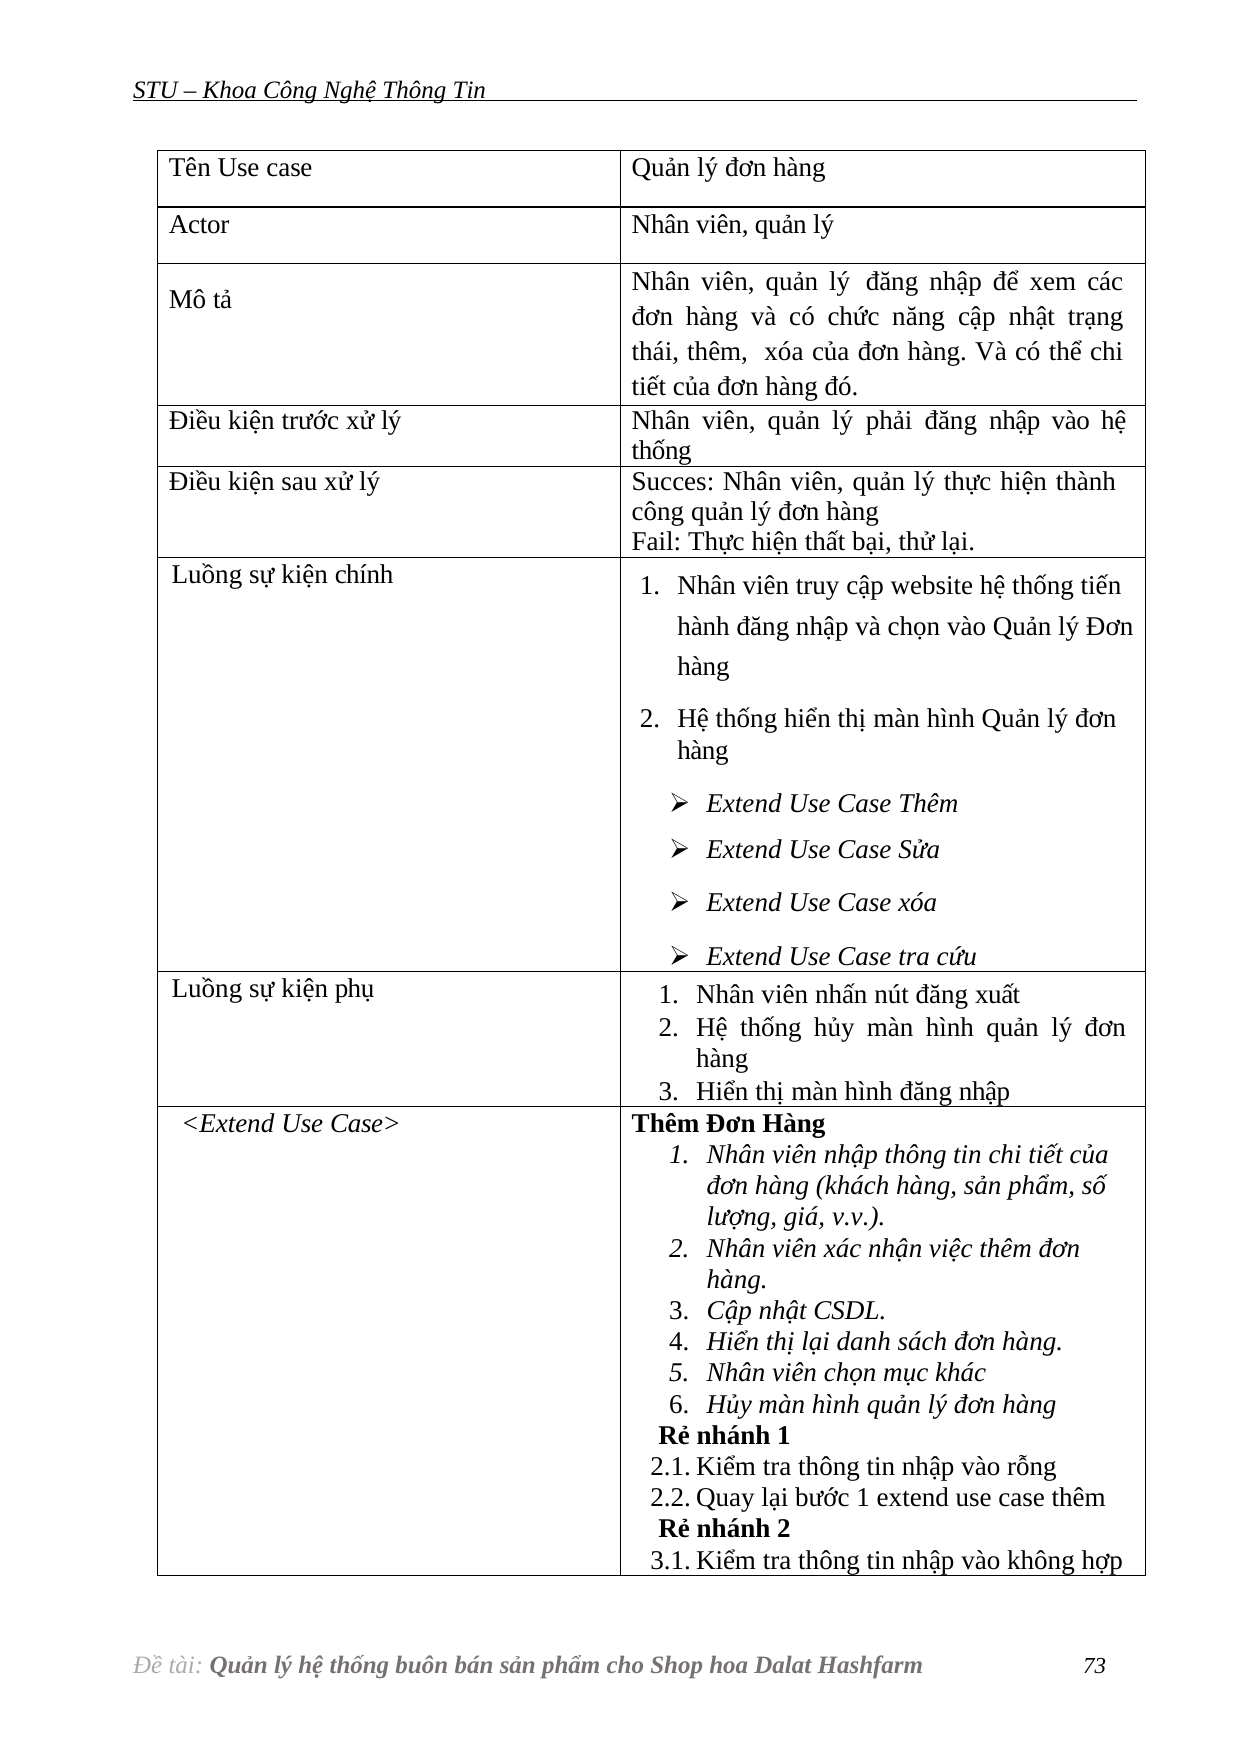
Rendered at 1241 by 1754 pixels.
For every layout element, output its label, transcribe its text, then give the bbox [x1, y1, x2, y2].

table_cell Nhân viên, quản lý [621, 208, 1145, 263]
table_cell <Extend Use Case> [158, 1107, 620, 1575]
table_cell Luồng sự kiện chính [158, 558, 620, 971]
table_cell Nhân viên, quản lý đăng nhập để xem các đơn hàng và có chức năng cập nhật trạng thái, thêm, xóa của đơn hàng. Và có thể chi tiết của đơn hàng đó. [621, 264, 1145, 405]
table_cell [621, 1107, 1145, 1575]
table_cell Luồng sự kiện phụ [158, 972, 620, 1106]
table_cell Nhân viên, quản lý phải đăng nhập vào hệ thống [621, 406, 1145, 466]
table_header Quản lý đơn hàng [621, 151, 1145, 206]
table_cell Succes: Nhân viên, quản lý thực hiện thành công quản lý đơn hàng Fail: Thực hiện thất bại, thử lại. [621, 467, 1145, 557]
table_cell Actor [158, 208, 620, 263]
table_cell Điều kiện trước xử lý [158, 406, 620, 466]
table_cell Nhân viên truy cập website hệ thống tiến hành đăng nhập và chọn vào Quản lý Đơn hàng Hệ thống hiển thị màn hình Quản lý đơn hàng Extend Use Case Thêm Extend Use Case Sửa Extend Use Case xóa Extend Use Case tra cứu [621, 558, 1145, 971]
table_cell Mô tả [158, 264, 620, 405]
table_cell Nhân viên nhấn nút đăng xuất Hệ thống hủy màn hình quản lý đơn hàng Hiển thị màn hình đăng nhập [621, 972, 1145, 1106]
table_header Tên Use case [158, 151, 620, 206]
table_cell Điều kiện sau xử lý [158, 467, 620, 557]
